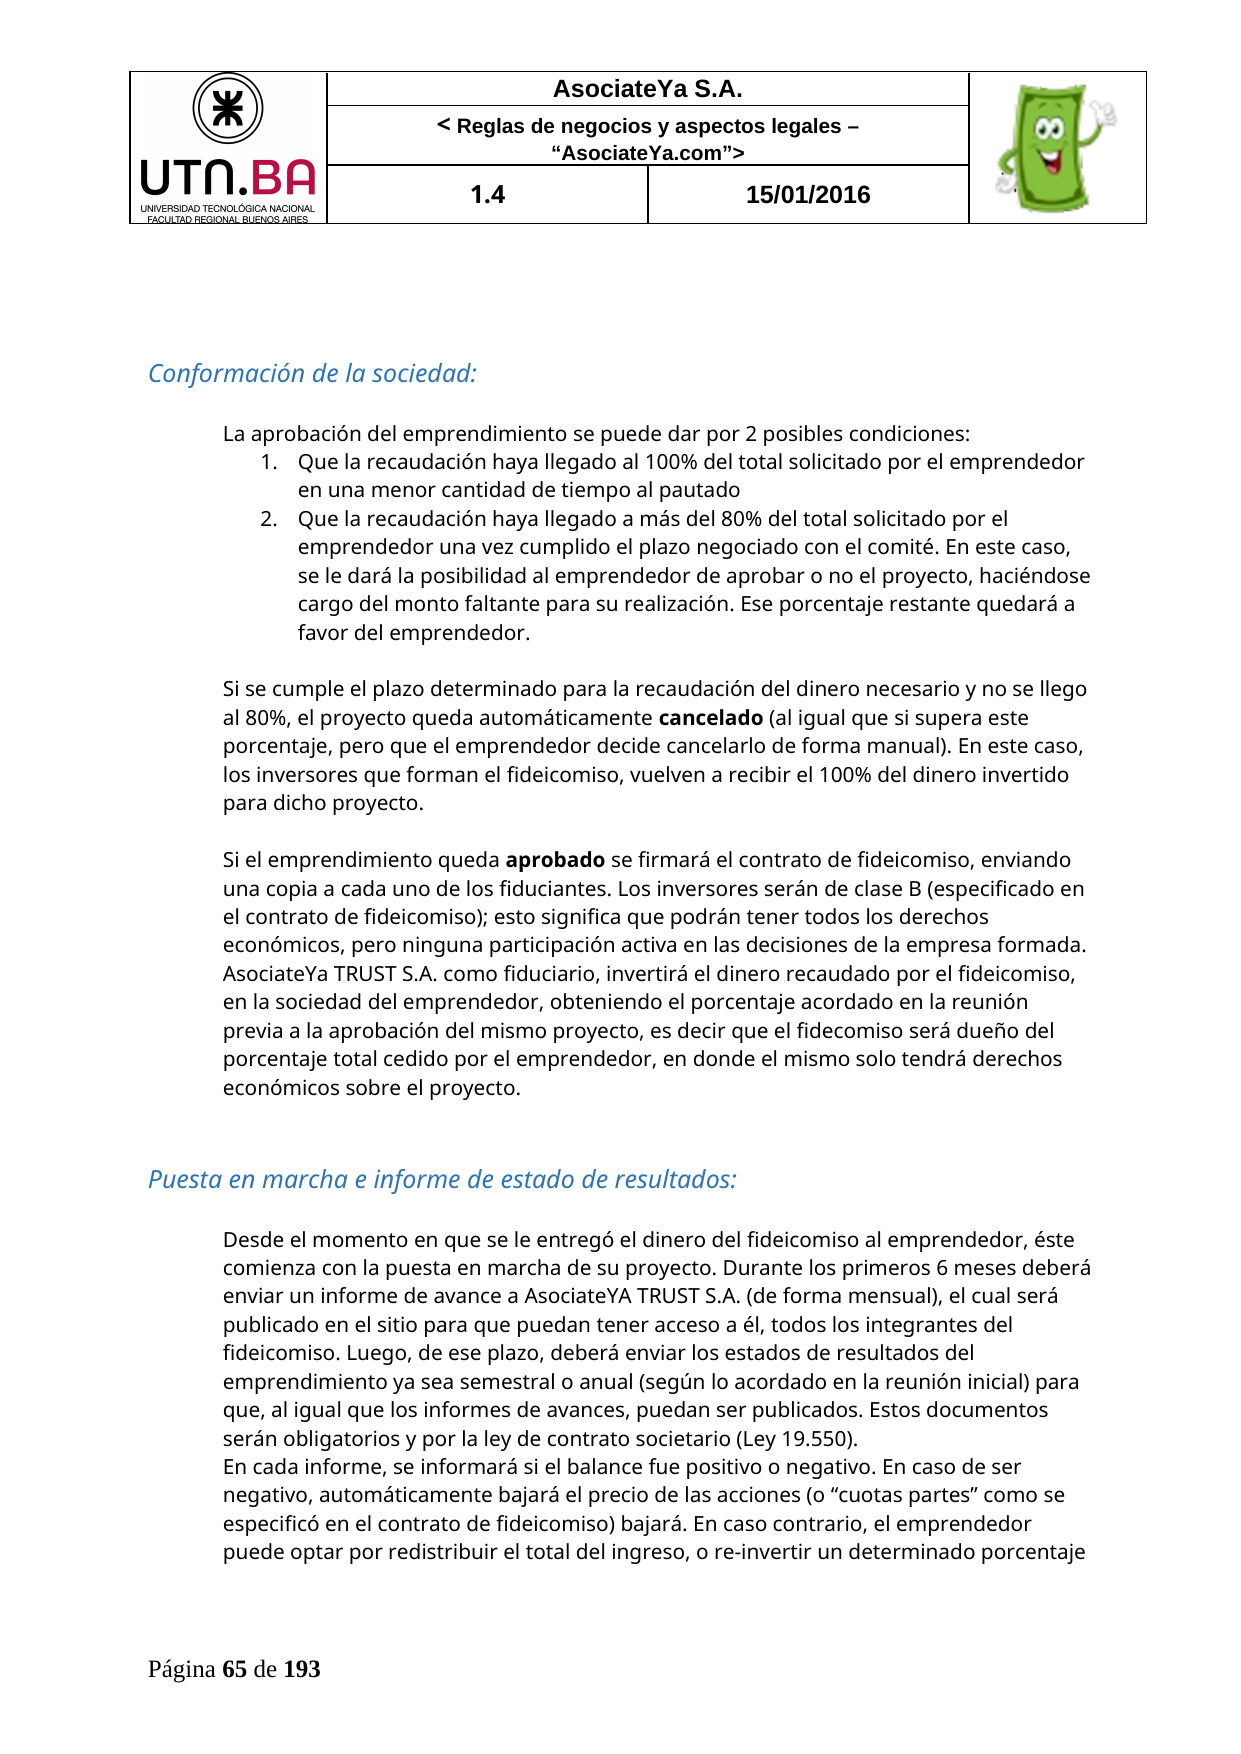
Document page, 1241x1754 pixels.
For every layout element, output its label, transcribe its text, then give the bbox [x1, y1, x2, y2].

text AsociateYa TRUST S.A. como fiduciario, invertirá el dinero recaudado por el fideicomiso, en la sociedad del emprendedor, obteniendo el porcentaje acordado en la reunión previa a la aprobación del mismo proyecto, es decir que el fidecomiso será dueño del porcentaje total cedido por el emprendedor, en donde el mismo solo tendrá derechos económicos sobre el proyecto. [223, 959, 1092, 1101]
list Que la recaudación haya llegado al 100% del total solicitado por el emprendedor en una menor cantidad de tiempo al pautado [260, 447, 1092, 504]
text Si el emprendimiento queda aprobado se firmará el contrato de fideicomiso, enviando una copia a cada uno de los fiduciantes. Los inversores serán de clase B (especificado en el contrato de fideicomiso); esto significa que podrán tener todos los derechos económicos, pero ninguna participación activa en las decisiones de la empresa formada. [223, 845, 1092, 959]
subtitle Puesta en marcha e informe de estado de resultados: [148, 1162, 1092, 1196]
text Si se cumple el plazo determinado para la recaudación del dinero necesario y no se llego al 80%, el proyecto queda automáticamente cancelado (al igual que si supera este porcentaje, pero que el emprendedor decide cancelarlo de forma manual). En este caso, los inversores que forman el fideicomiso, vuelven a recibir el 100% del dinero invertido para dicho proyecto. [223, 674, 1092, 817]
text Desde el momento en que se le entregó el dinero del fideicomiso al emprendedor, éste comienza con la puesta en marcha de su proyecto. Durante los primeros 6 meses deberá enviar un informe de avance a AsociateYA TRUST S.A. (de forma mensual), el cual será publicado en el sitio para que puedan tener acceso a él, todos los integrantes del fideicomiso. Luego, de ese plazo, deberá enviar los estados de resultados del emprendimiento ya sea semestral o anual (según lo acordado en la reunión inicial) para que, al igual que los informes de avances, puedan ser publicados. Estos documentos serán obligatorios y por la ley de contrato societario (Ley 19.550). [223, 1225, 1092, 1452]
list Que la recaudación haya llegado a más del 80% del total solicitado por el emprendedor una vez cumplido el plazo negociado con el comité. En este caso, se le dará la posibilidad al emprendedor de aprobar o no el proyecto, haciéndose cargo del monto faltante para su realización. Ese porcentaje restante quedará a favor del emprendedor. [260, 504, 1092, 646]
picture [983, 77, 1125, 218]
subtitle Conformación de la sociedad: [148, 356, 1092, 390]
picture [141, 72, 315, 223]
text La aprobación del emprendimiento se puede dar por 2 posibles condiciones: [223, 419, 1092, 447]
